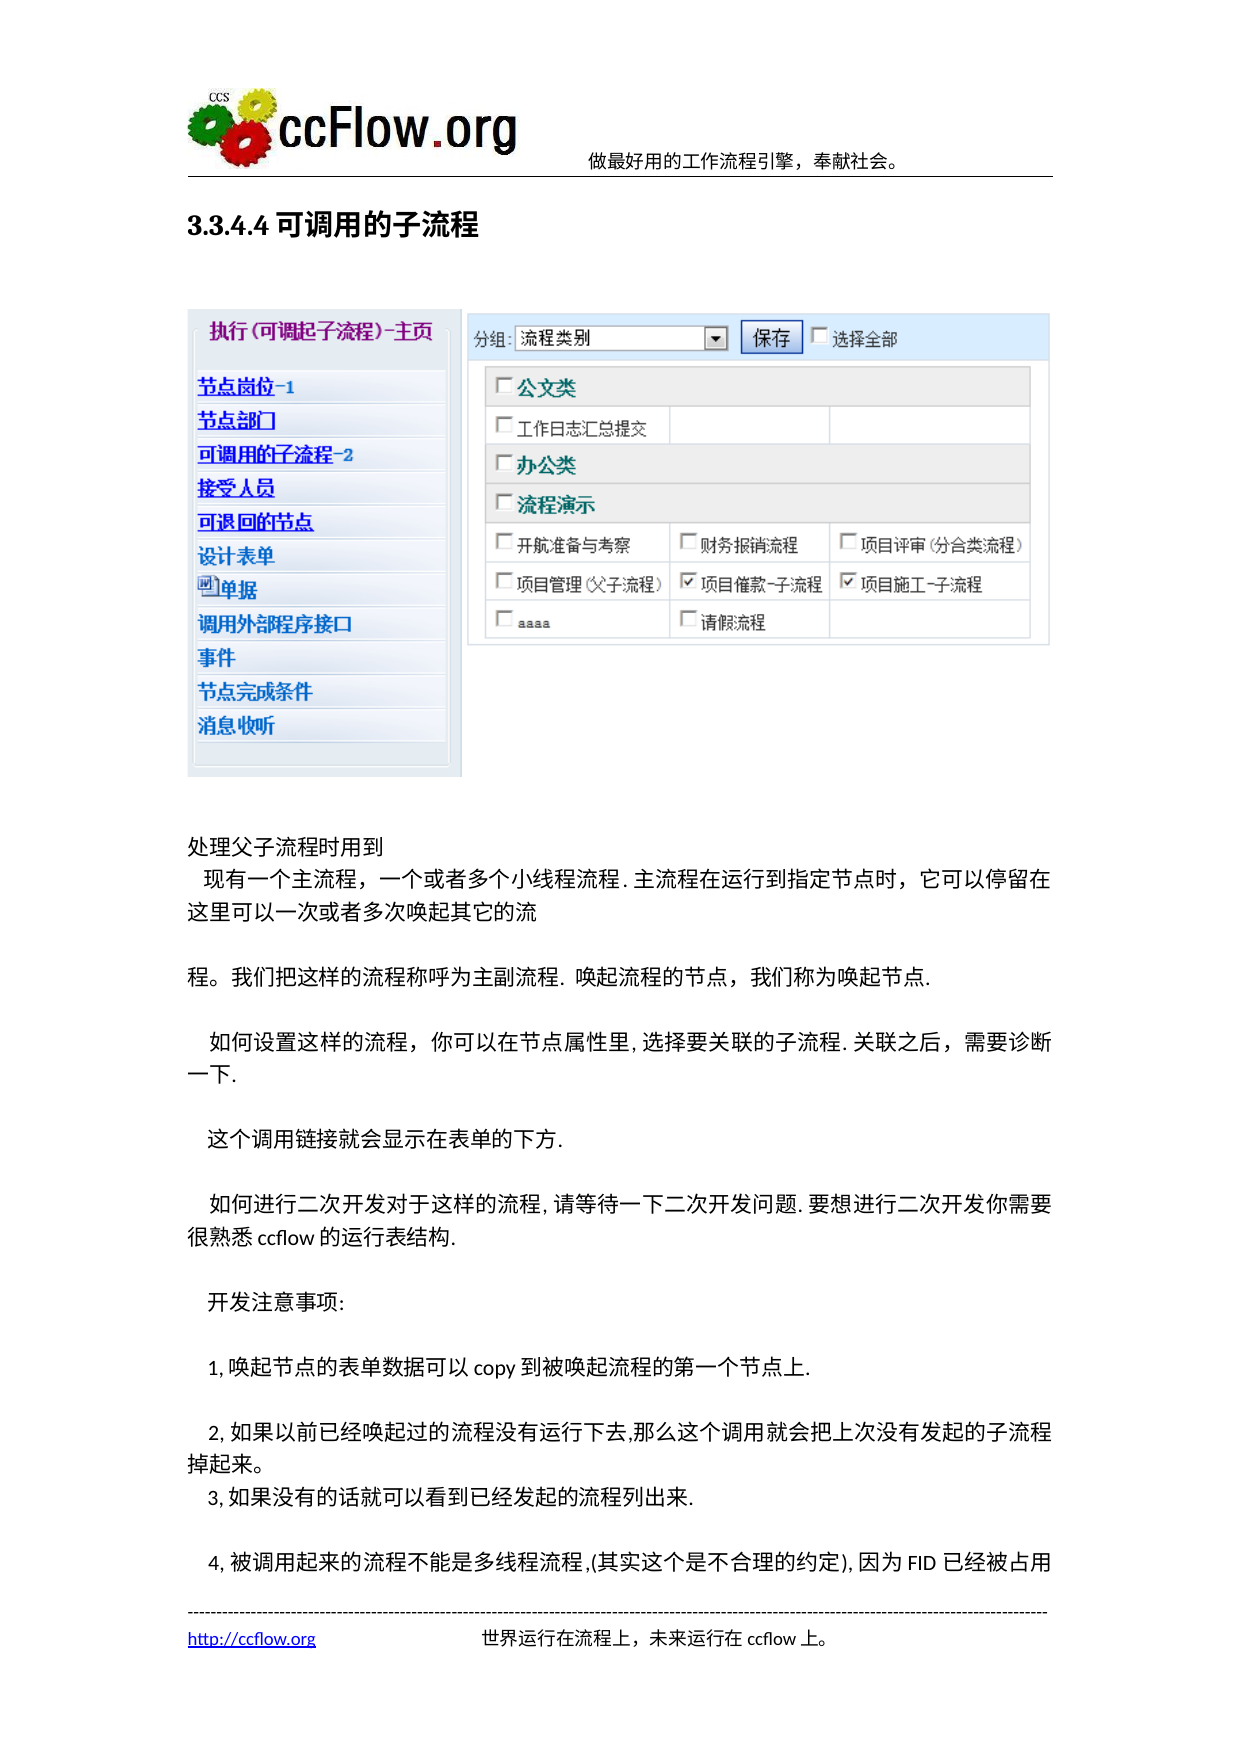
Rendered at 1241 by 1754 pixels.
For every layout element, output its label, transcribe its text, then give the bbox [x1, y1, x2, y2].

text 4, 被调用起来的流程不能是多线程流程,(其实这个是不合理的约定), 因为FID 已经被占用了. [187, 1544, 1053, 1577]
text 开发注意事项: [187, 1284, 1053, 1317]
text 现有一个主流程，一个或者多个小线程流程. 主流程在运行到指定节点时，它可以停留在这里可以一次或者多次唤起其它的流 [187, 862, 1053, 959]
text 2, 如果以前已经唤起过的流程没有运行下去,那么这个调用就会把上次没有发起的子流程掉起来。 [187, 1414, 1053, 1479]
text 这个调用链接就会显示在表单的下方. [187, 1122, 1053, 1154]
text 3, 如果没有的话就可以看到已经发起的流程列出来. [187, 1479, 1053, 1512]
text 如何进行二次开发对于这样的流程, 请等待一下二次开发问题. 要想进行二次开发你需要很熟悉ccflow的运行表结构. [187, 1187, 1053, 1252]
text 处理父子流程时用到 [187, 829, 1053, 862]
picture [187, 309, 1054, 777]
picture [187, 88, 521, 169]
text 1, 唤起节点的表单数据可以copy 到被唤起流程的第一个节点上. [187, 1349, 1053, 1382]
text 程。我们把这样的流程称呼为主副流程. 唤起流程的节点，我们称为唤起节点. [187, 959, 1053, 992]
subtitle 3.3.4.4可调用的子流程 [187, 190, 1053, 255]
text 如何设置这样的流程，你可以在节点属性里, 选择要关联的子流程. 关联之后，需要诊断一下. [187, 1024, 1053, 1089]
